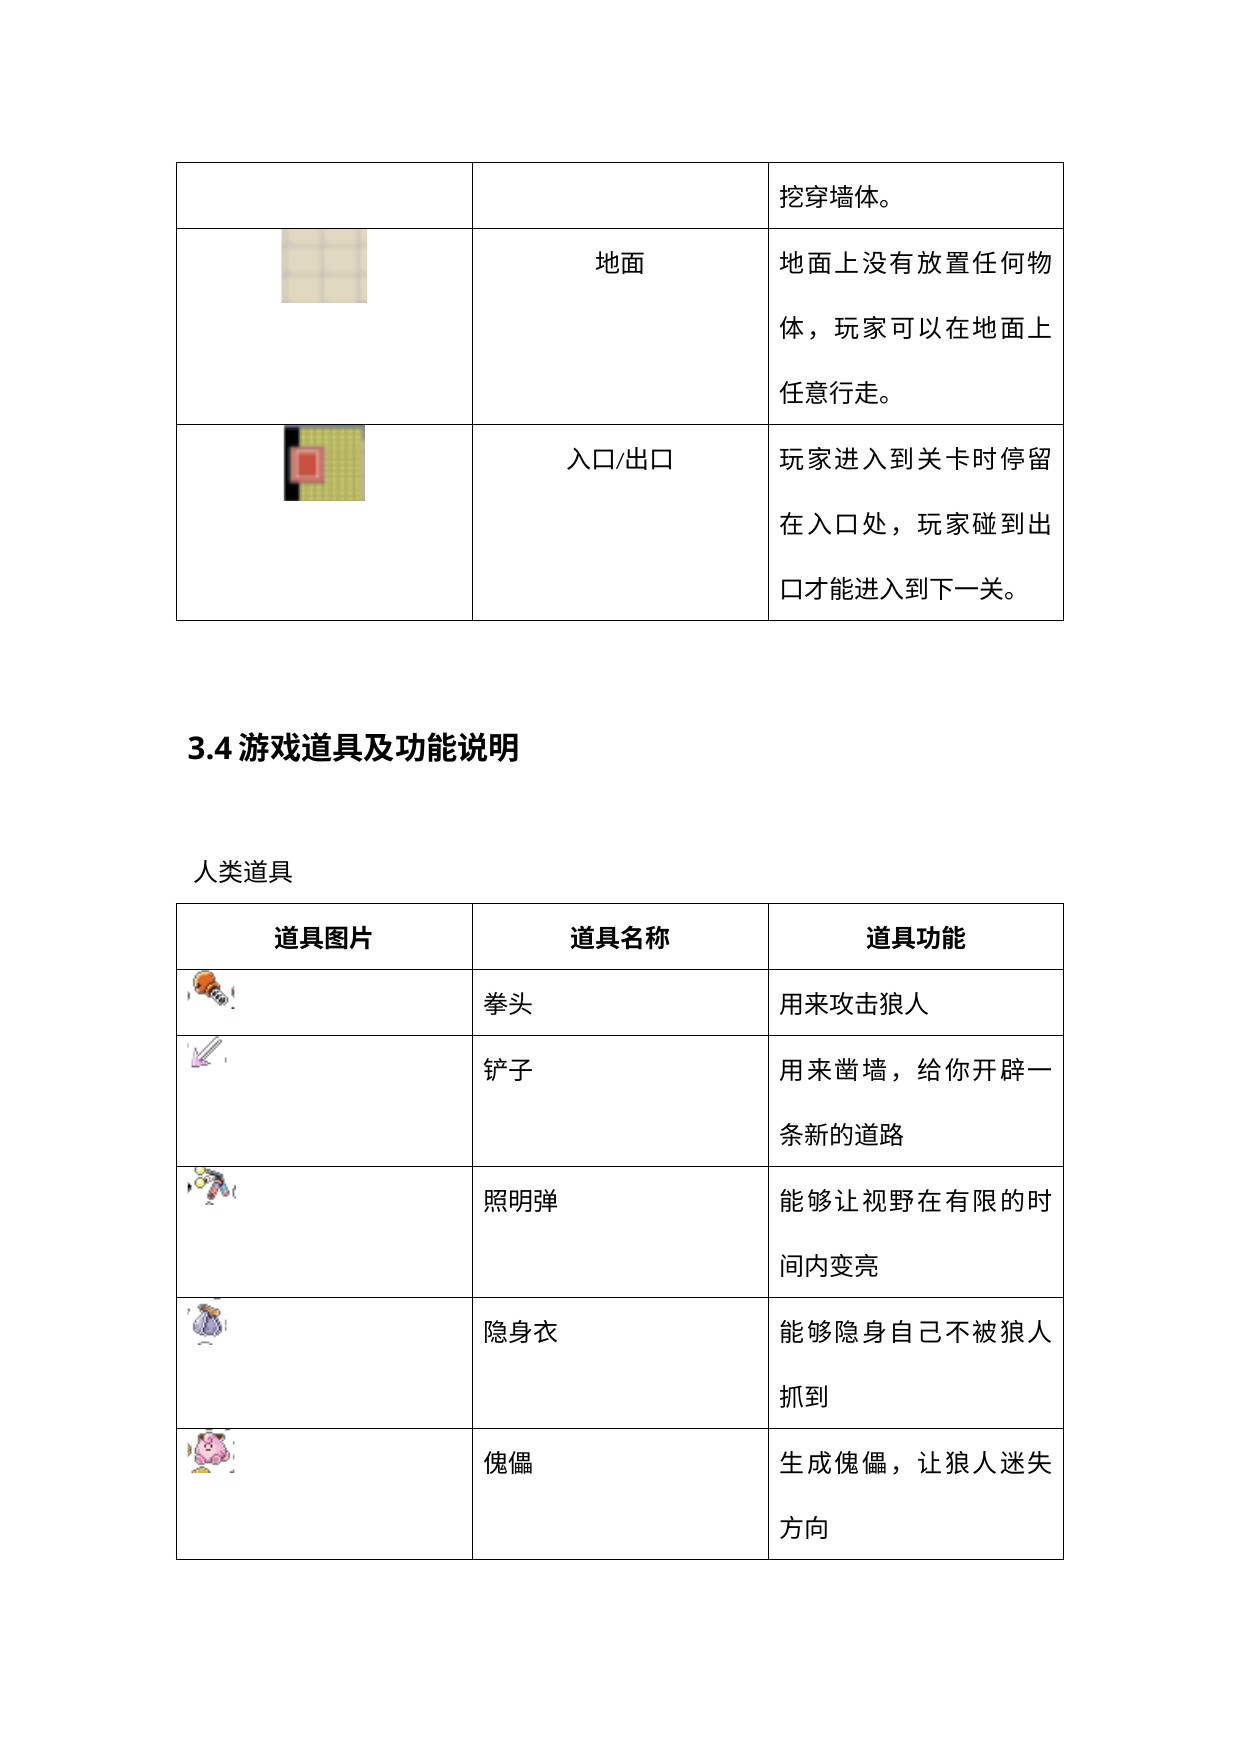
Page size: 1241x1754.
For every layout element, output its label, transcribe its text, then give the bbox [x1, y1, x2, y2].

table_cell 入口/出口 [473, 425, 768, 620]
table_cell [177, 970, 472, 1035]
table_cell 傀儡 [473, 1429, 768, 1559]
table_cell [177, 1298, 472, 1428]
table_header 道具功能 [769, 904, 1063, 969]
table_cell 隐身衣 [473, 1298, 768, 1428]
table_cell 玩家进入到关卡时停留在入口处，玩家碰到出口才能进入到下一关。 [769, 425, 1063, 620]
table_cell 能够隐身自己不被狼人抓到 [769, 1298, 1063, 1428]
table_header 道具名称 [473, 904, 768, 969]
table_cell [177, 229, 472, 424]
picture [187, 1298, 227, 1345]
text 人类道具 [187, 838, 1053, 903]
table_cell 用来攻击狼人 [769, 970, 1063, 1035]
table_header 道具图片 [177, 904, 472, 969]
picture [187, 1167, 236, 1205]
table_cell 用来凿墙，给你开辟一条新的道路 [769, 1036, 1063, 1166]
subtitle 3.4游戏道具及功能说明 [187, 713, 1053, 778]
table_cell 墙体 [473, 163, 768, 228]
table_cell 地面 [473, 229, 768, 424]
table_cell [177, 163, 472, 228]
table_cell [177, 1167, 472, 1297]
table_cell [177, 1429, 472, 1559]
table_cell 照明弹 [473, 1167, 768, 1297]
table_cell 铲子 [473, 1036, 768, 1166]
table_cell 拳头 [473, 970, 768, 1035]
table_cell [769, 163, 1063, 228]
picture [187, 1429, 235, 1473]
picture [187, 1036, 227, 1071]
table_cell 能够让视野在有限的时间内变亮 [769, 1167, 1063, 1297]
table_cell [177, 425, 472, 620]
picture [281, 229, 368, 303]
picture [283, 425, 365, 501]
table_cell [177, 1036, 472, 1166]
table_cell 生成傀儡，让狼人迷失方向 [769, 1429, 1063, 1559]
table_cell 地面上没有放置任何物体，玩家可以在地面上任意行走。 [769, 229, 1063, 424]
picture [187, 970, 235, 1009]
